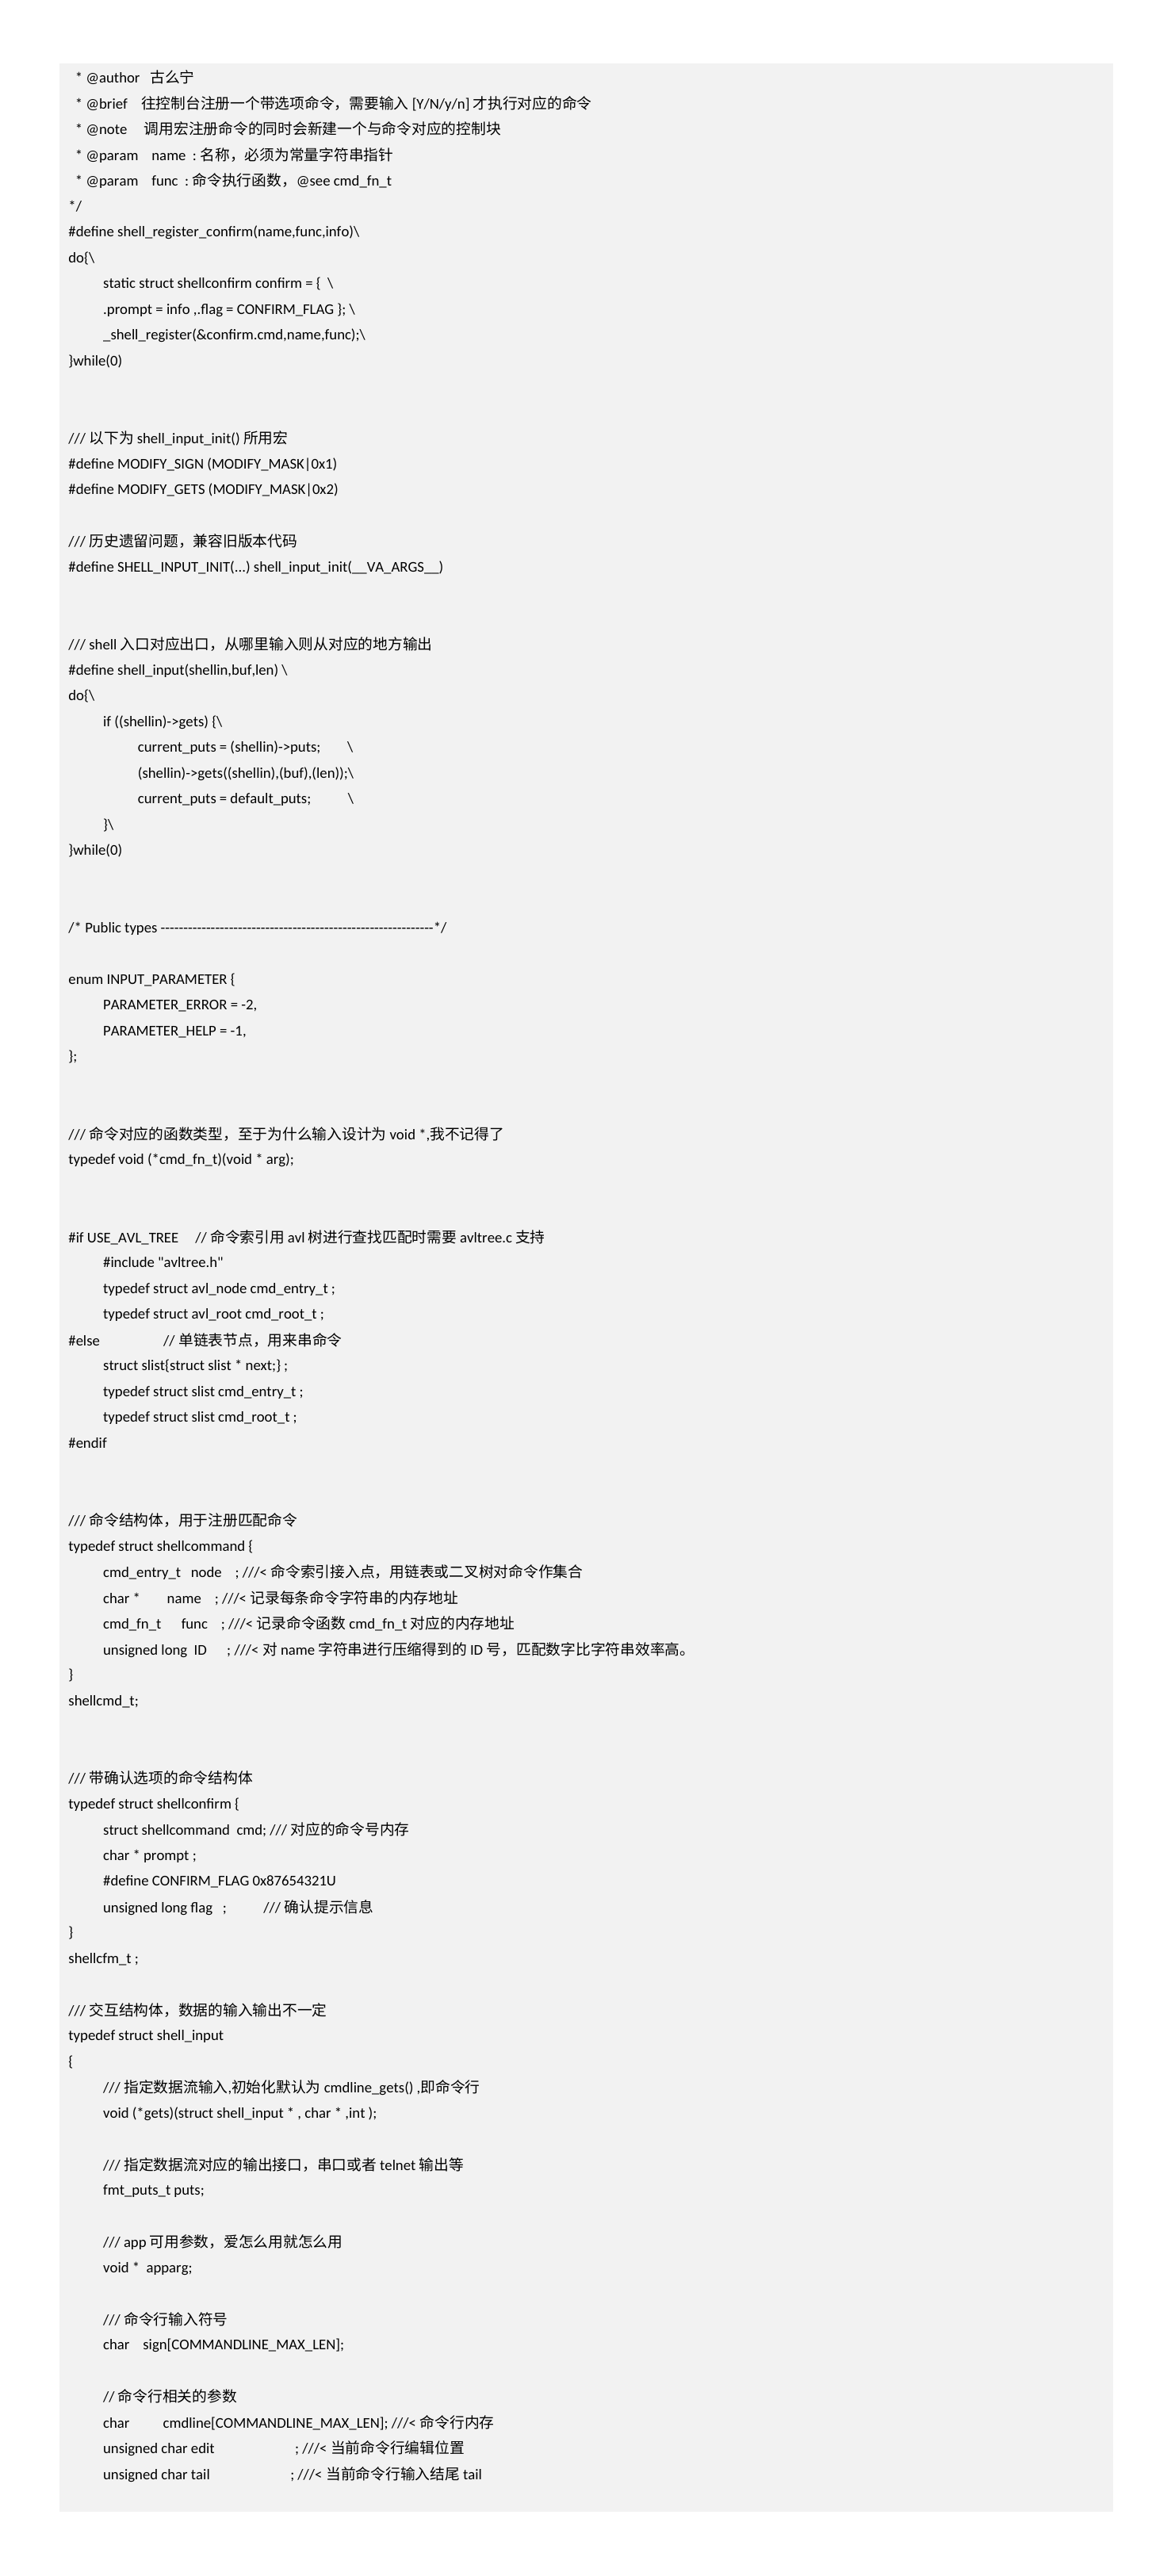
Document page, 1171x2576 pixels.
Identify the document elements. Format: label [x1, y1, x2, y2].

table_header [59, 63, 1113, 2512]
